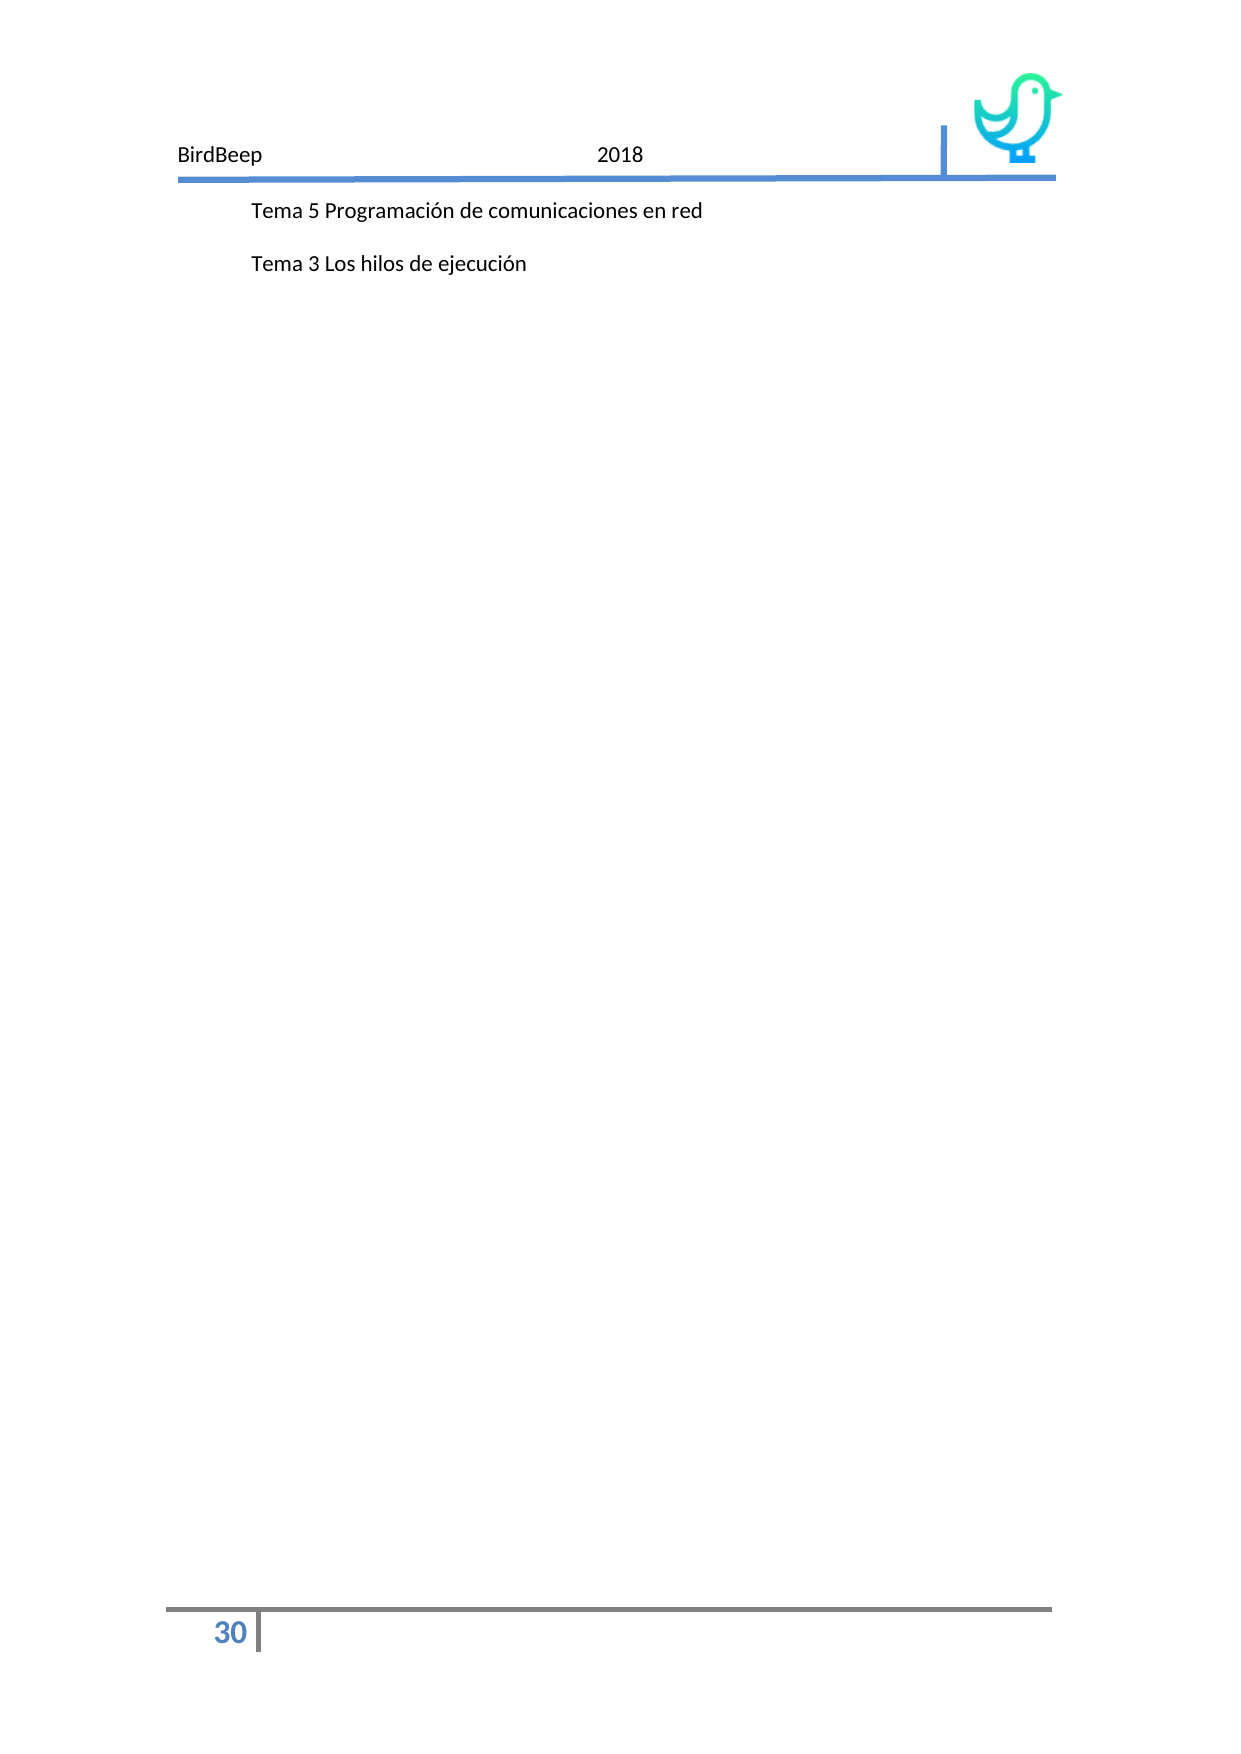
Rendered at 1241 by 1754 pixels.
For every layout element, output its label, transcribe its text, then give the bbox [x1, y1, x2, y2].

picture [974, 73, 1063, 163]
text Tema 3 Los hilos de ejecución [177, 249, 1063, 277]
text Tema 5 Programación de comunicaciones en red [177, 196, 1063, 224]
